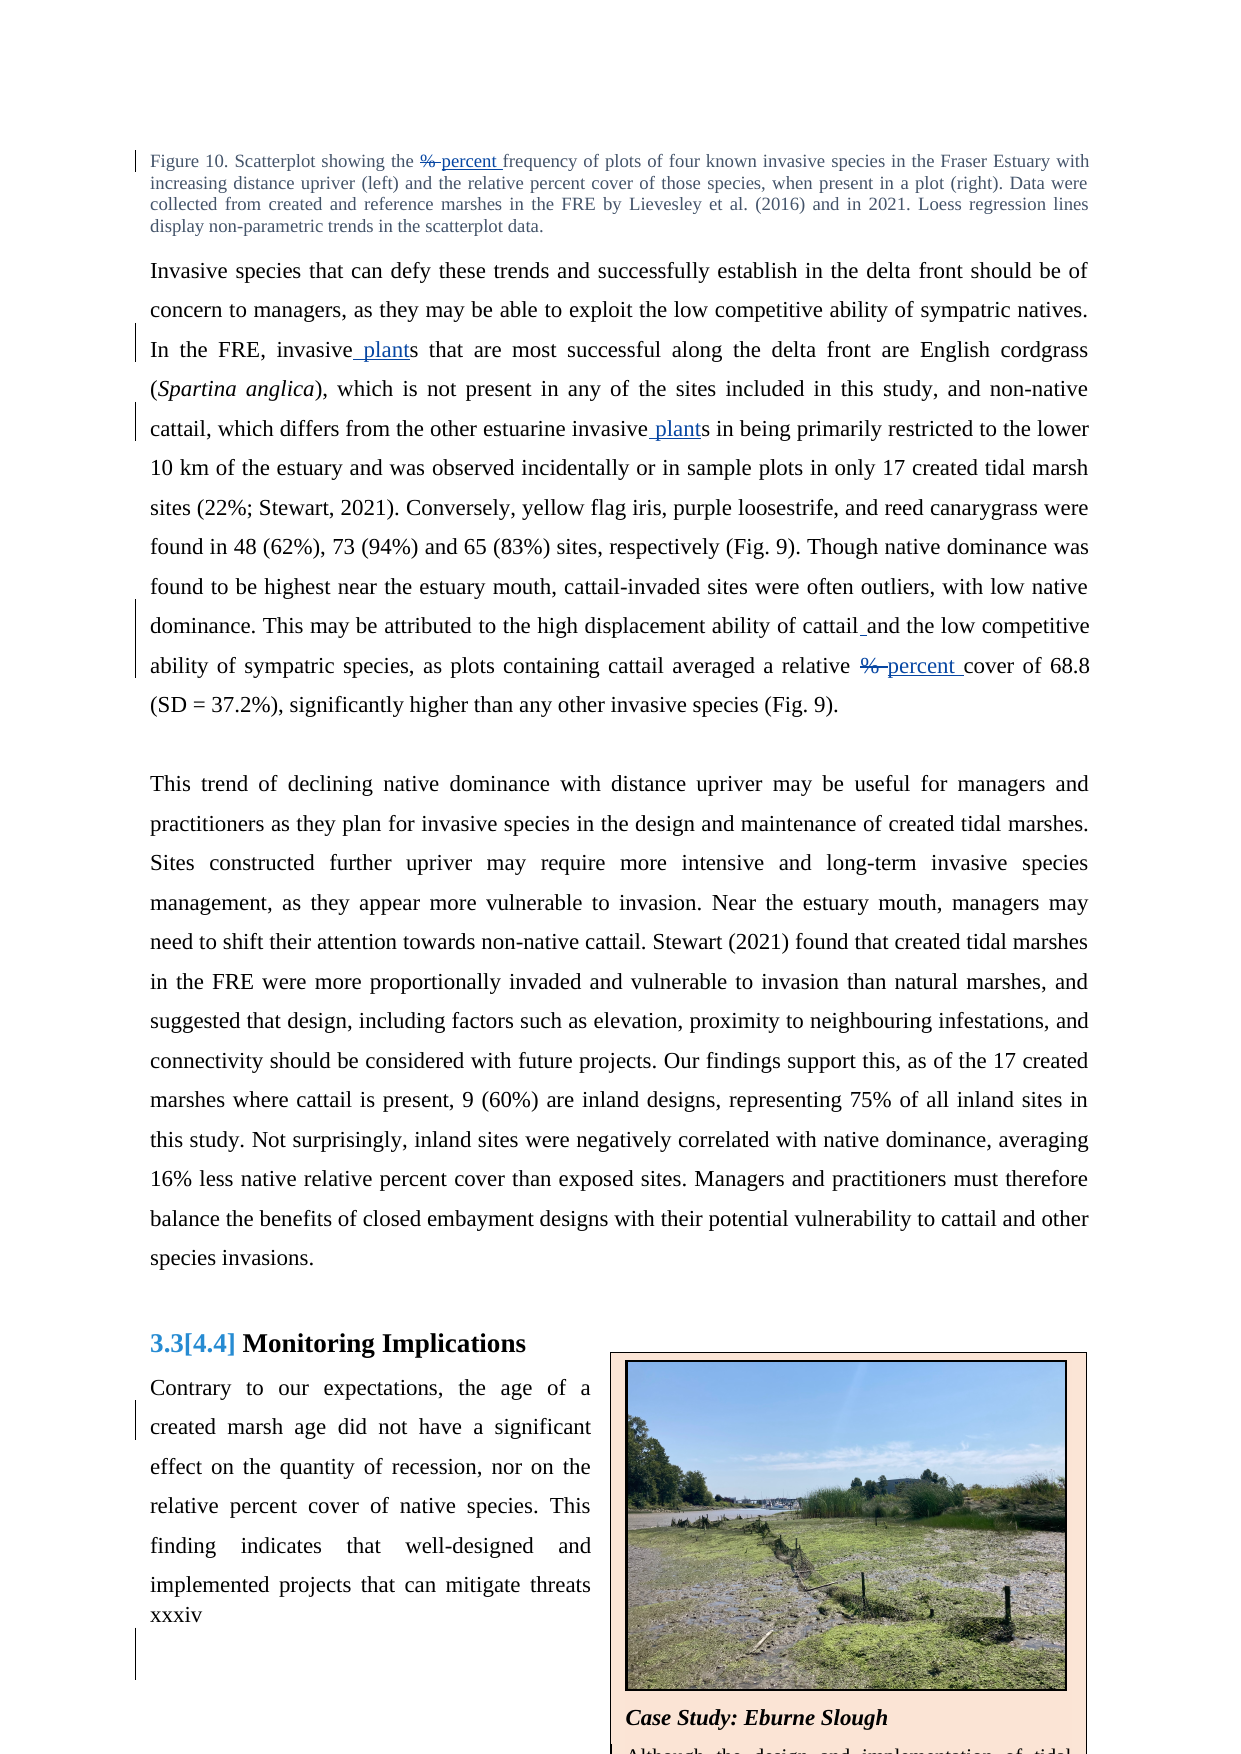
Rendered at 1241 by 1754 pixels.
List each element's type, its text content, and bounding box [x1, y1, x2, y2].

picture [628, 1362, 1065, 1689]
text Invasive species that can defy these trends and successfully establish in the delta front should be of concern to managers, as they may be able to exploit the low competitive ability of sympatric natives. In the FRE, invasives that are most successful along the delta front are English cordgrass (Spartina anglica), which is not present in any of the sites included in this study, and non-native cattail, which differs from the other estuarine invasives in being primarily restricted to the lower 10 km of the estuary and was observed incidentally or in sample plots in only 17 created tidal marsh sites (22%; Stewart, 2021). Conversely, yellow flag iris, purple loosestrife, and reed canarygrass were found in 48 (62%), 73 (94%) and 65 (83%) sites, respectively (Fig. 9). Though native dominance was found to be highest near the estuary mouth, cattail-invaded sites were often outliers, with low native dominance. This may be attributed to the high displacement ability of cattailand the low competitive ability of sympatric species, as plots containing cattail averaged a relative cover of 68.8 (SD = 37.2%), significantly higher than any other invasive species (Fig. 9). [150, 257, 1090, 718]
text This trend of declining native dominance with distance upriver may be useful for managers and practitioners as they plan for invasive species in the design and maintenance of created tidal marshes. Sites constructed further upriver may require more intensive and long-term invasive species management, as they appear more vulnerable to invasion. Near the estuary mouth, managers may need to shift their attention towards non-native cattail. Stewart (2021) found that created tidal marshes in the FRE were more proportionally invaded and vulnerable to invasion than natural marshes, and suggested that design, including factors such as elevation, proximity to neighbouring infestations, and connectivity should be considered with future projects. Our findings support this, as of the 17 created marshes where cattail is present, 9 (60%) are inland designs, representing 75% of all inland sites in this study. Not surprisingly, inland sites were negatively correlated with native dominance, averaging 16% less native relative percent cover than exposed sites. Managers and practitioners must therefore balance the benefits of closed embayment designs with their potential vulnerability to cattail and other species invasions. [150, 770, 1090, 1270]
text Figure 9. Scatterplot showing the frequency of plots of four known invasive species in the Fraser Estuary with increasing distance upriver (left) and the relative percent cover of those species, when present in a plot (right). Data were collected from created and reference marshes in the FRE by Lievesley et al. (2016) and in 2021. Loess regression lines display non-parametric trends in the scatterplot data. [150, 150, 1090, 236]
subtitle Monitoring Implications [150, 1327, 1090, 1358]
